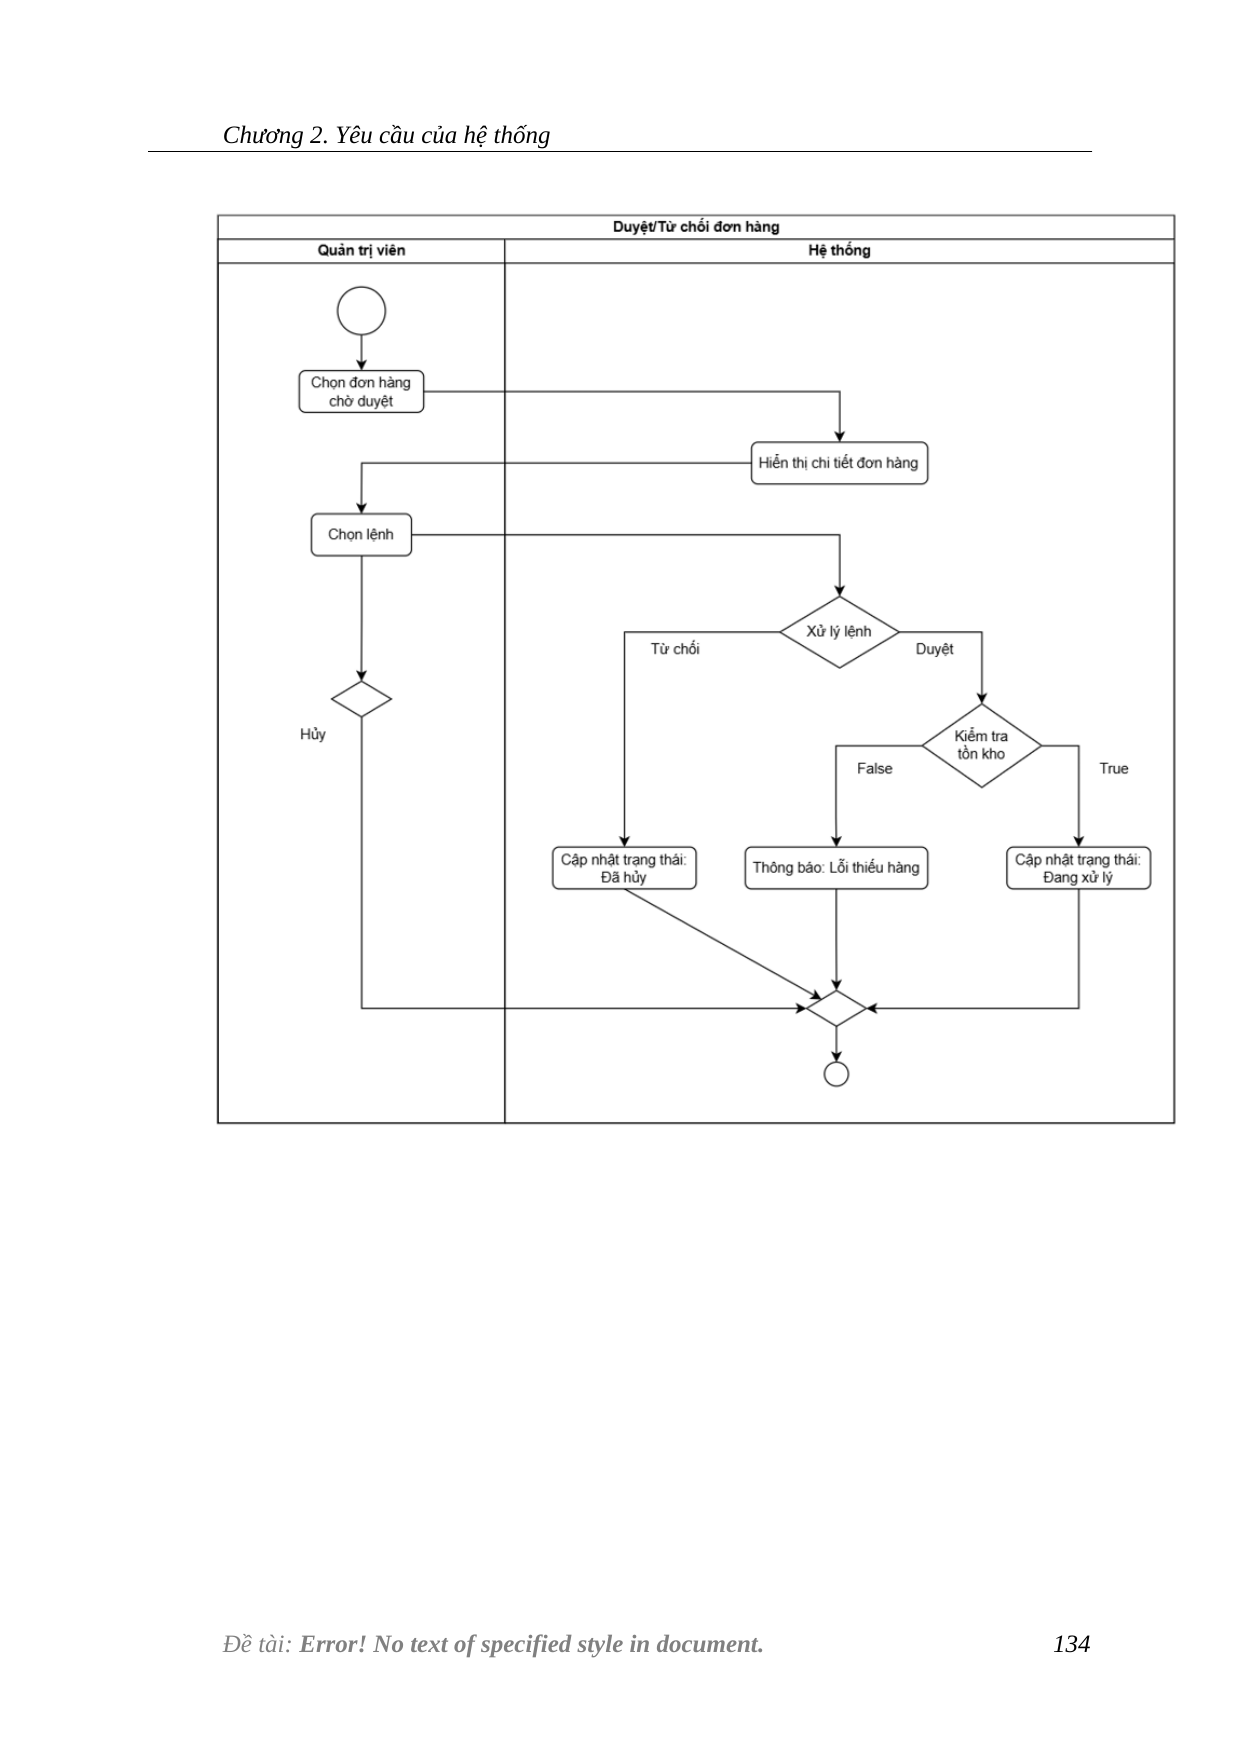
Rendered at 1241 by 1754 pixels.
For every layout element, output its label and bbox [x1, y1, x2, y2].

picture [206, 206, 1182, 1135]
